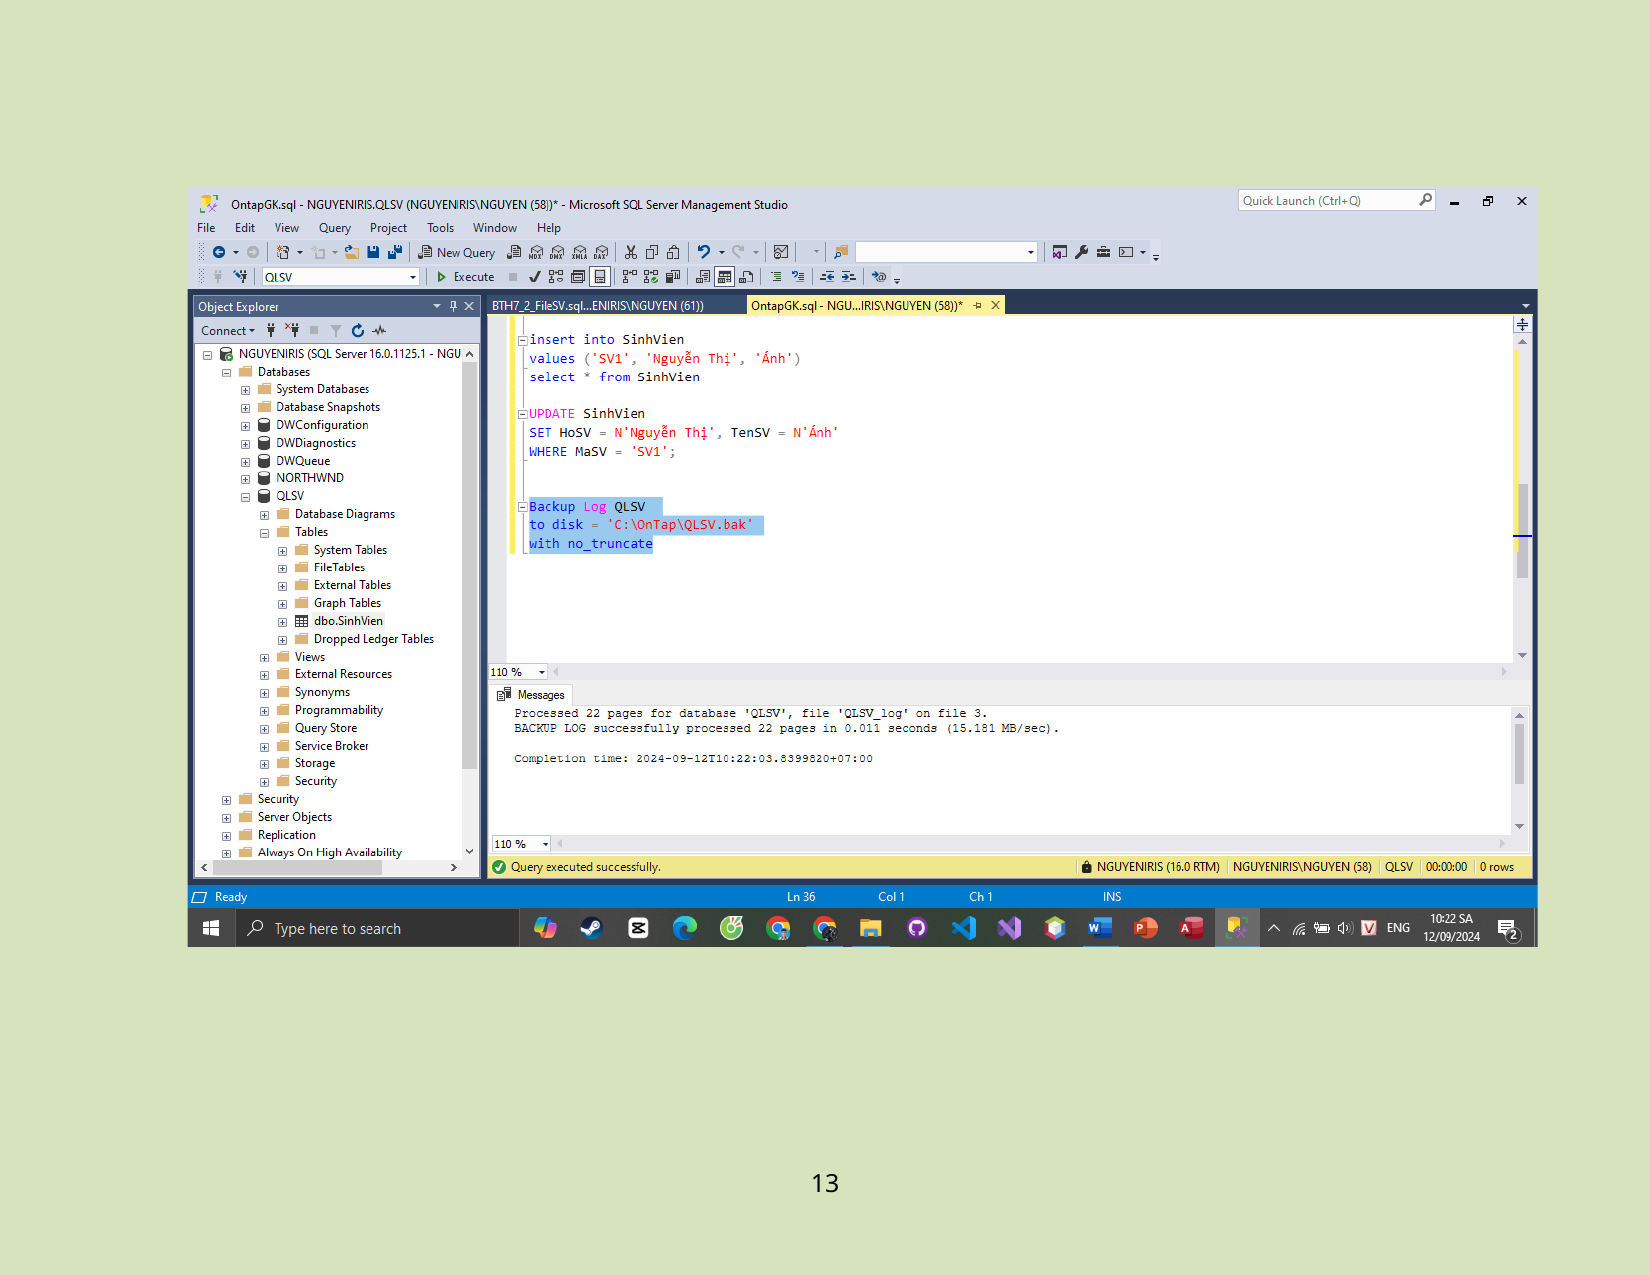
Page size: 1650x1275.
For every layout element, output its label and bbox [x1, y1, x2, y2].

picture [187, 187, 1538, 947]
